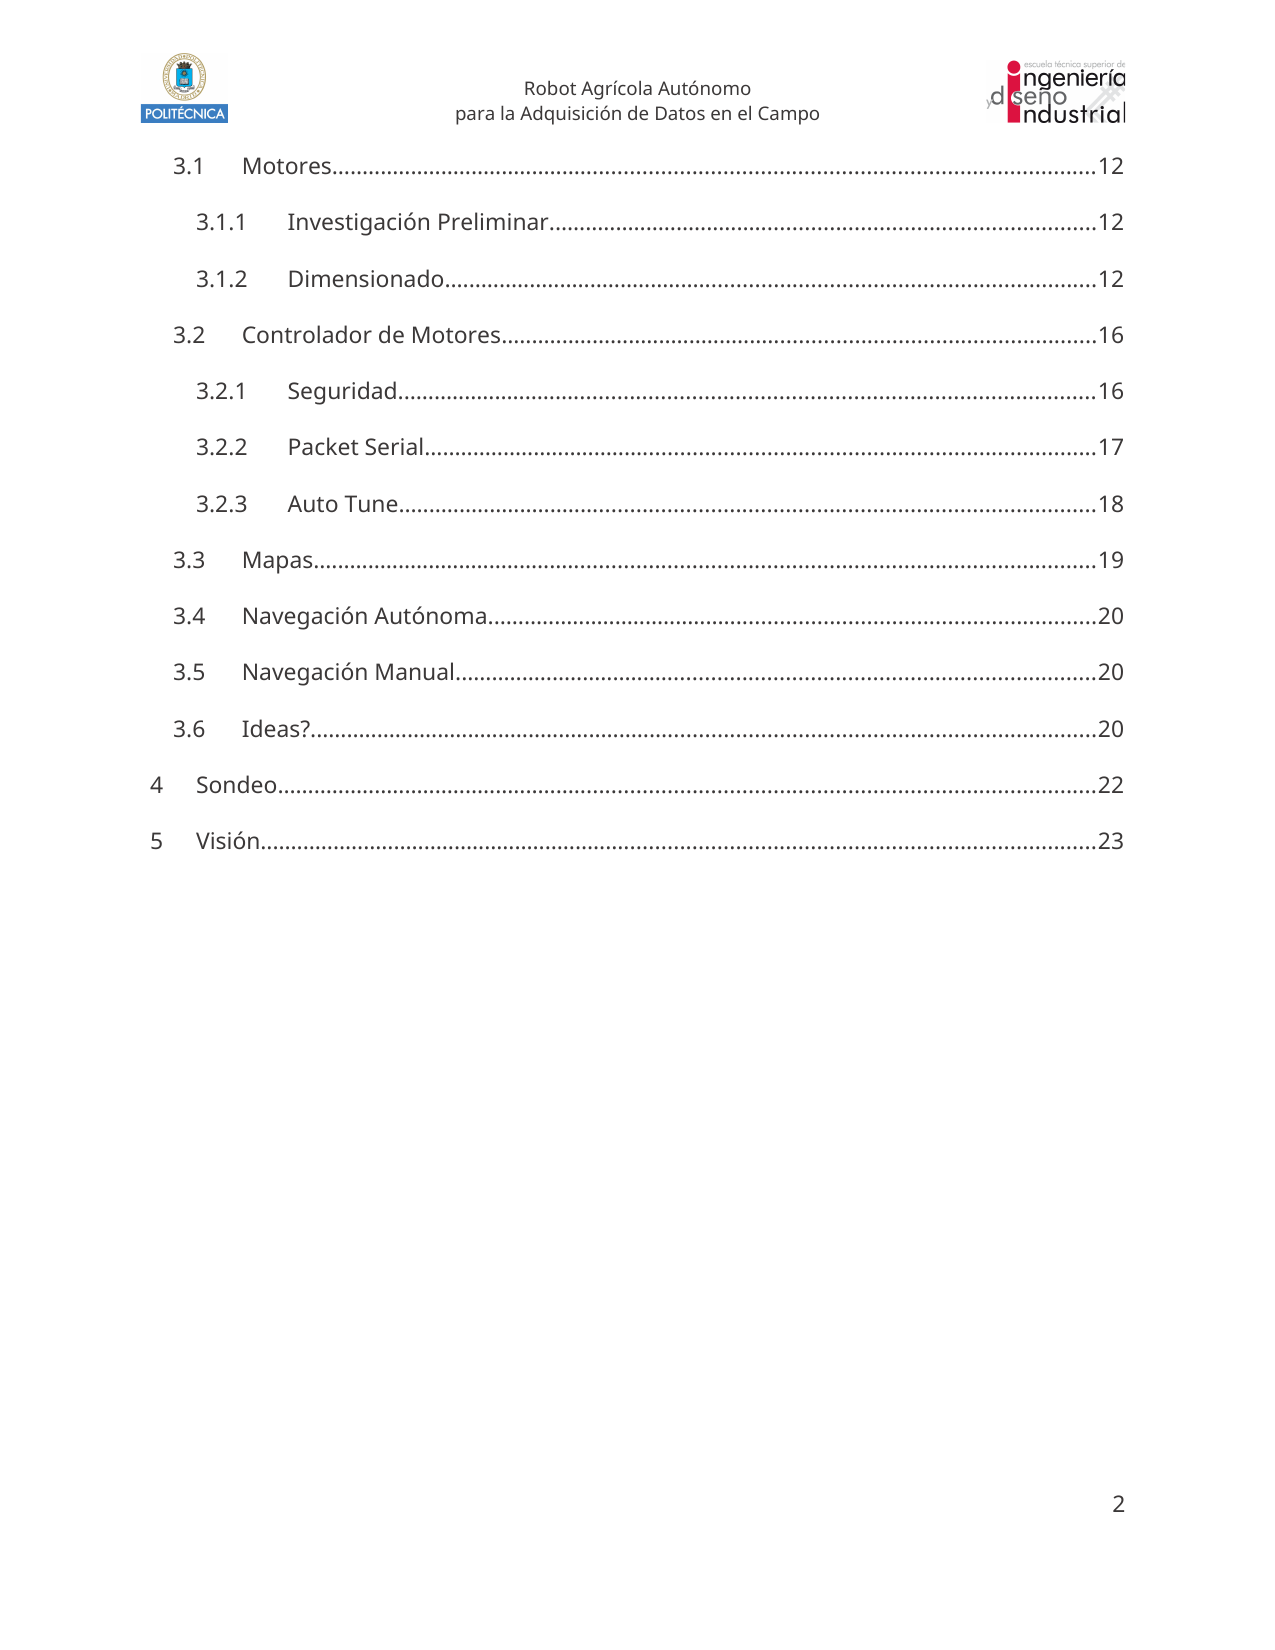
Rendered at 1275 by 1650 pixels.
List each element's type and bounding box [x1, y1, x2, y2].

picture [140, 53, 228, 123]
picture [986, 60, 1125, 123]
